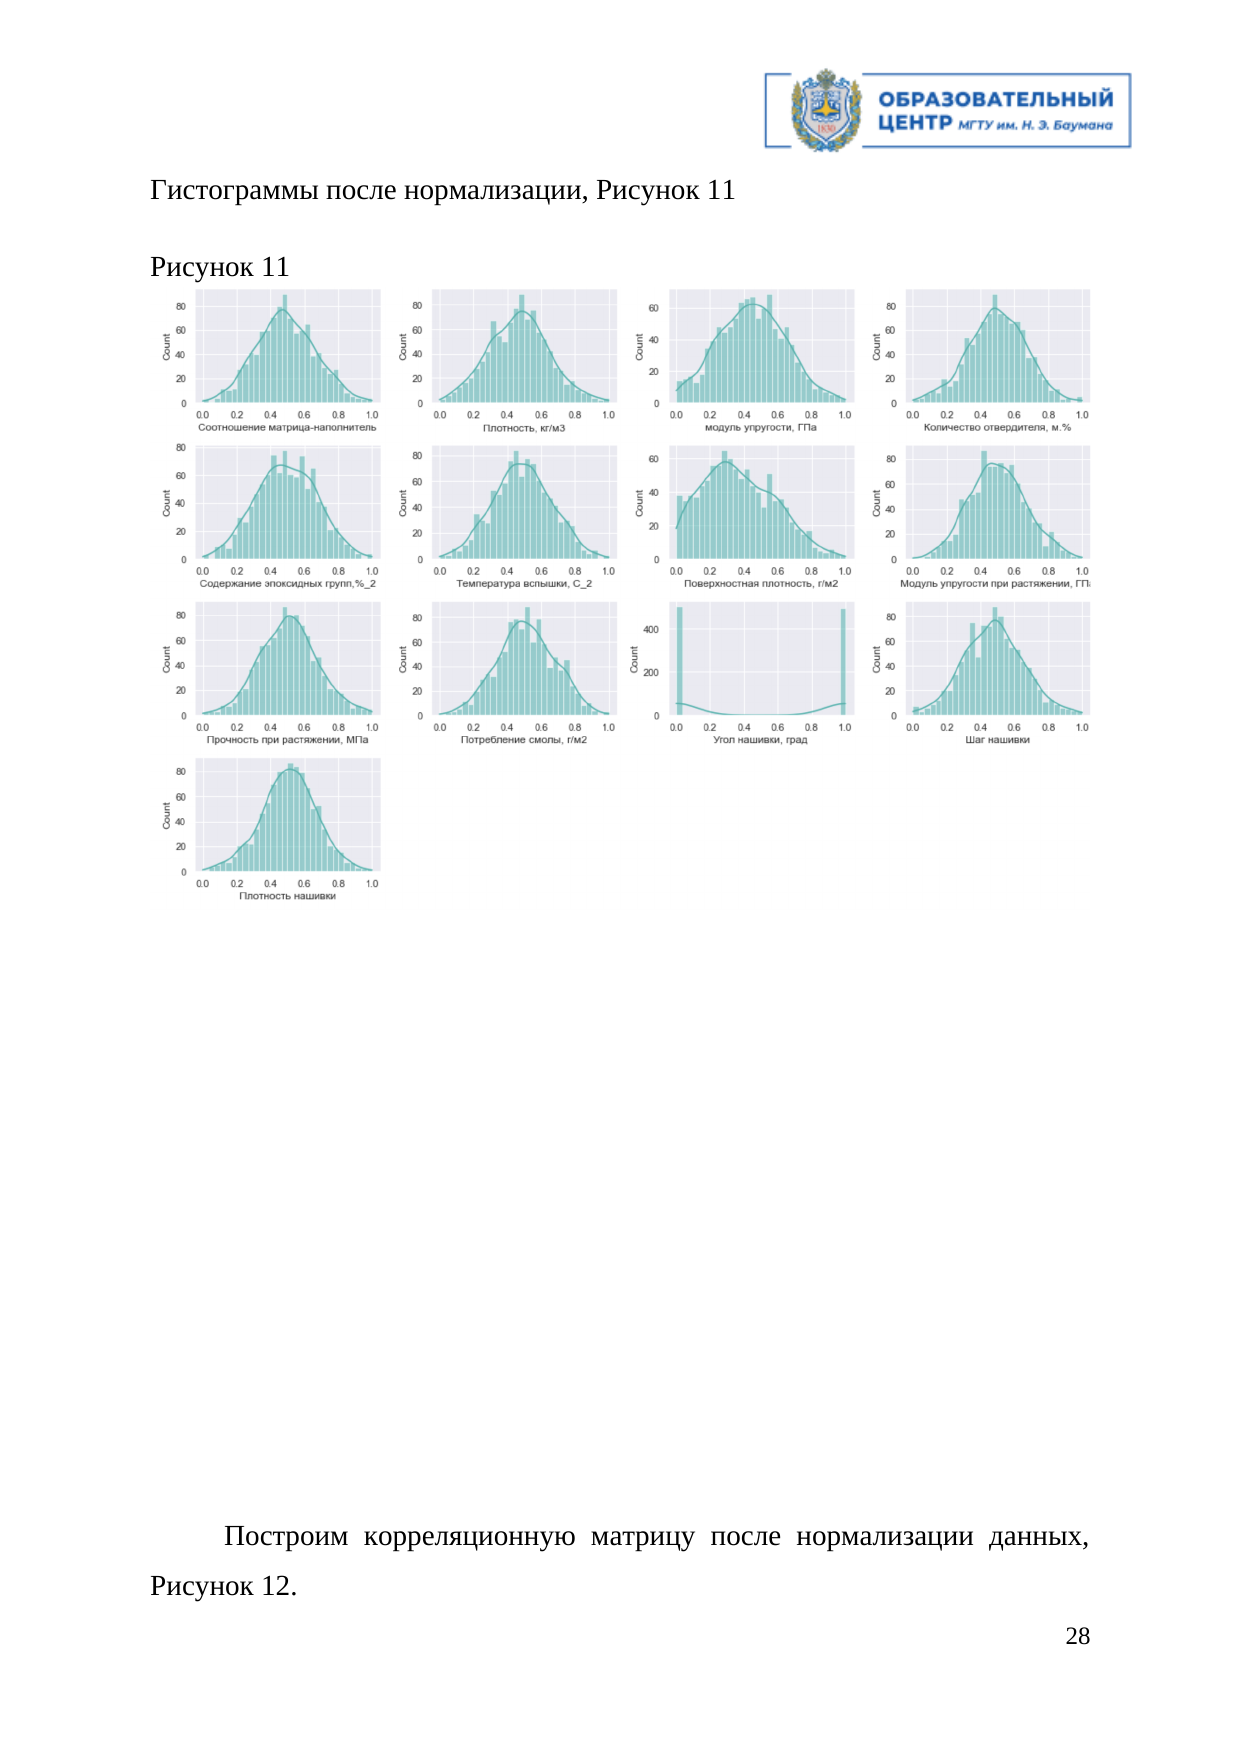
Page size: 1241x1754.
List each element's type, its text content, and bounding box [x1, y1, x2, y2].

picture [734, 45, 1182, 168]
text Гистограммы после нормализации, Рисунок 11 [150, 150, 1090, 206]
text Построим корреляционную матрицу после нормализации данных, Рисунок 12. [150, 1518, 1090, 1602]
picture [150, 287, 1091, 910]
text Рисунок 11 [150, 249, 1090, 283]
